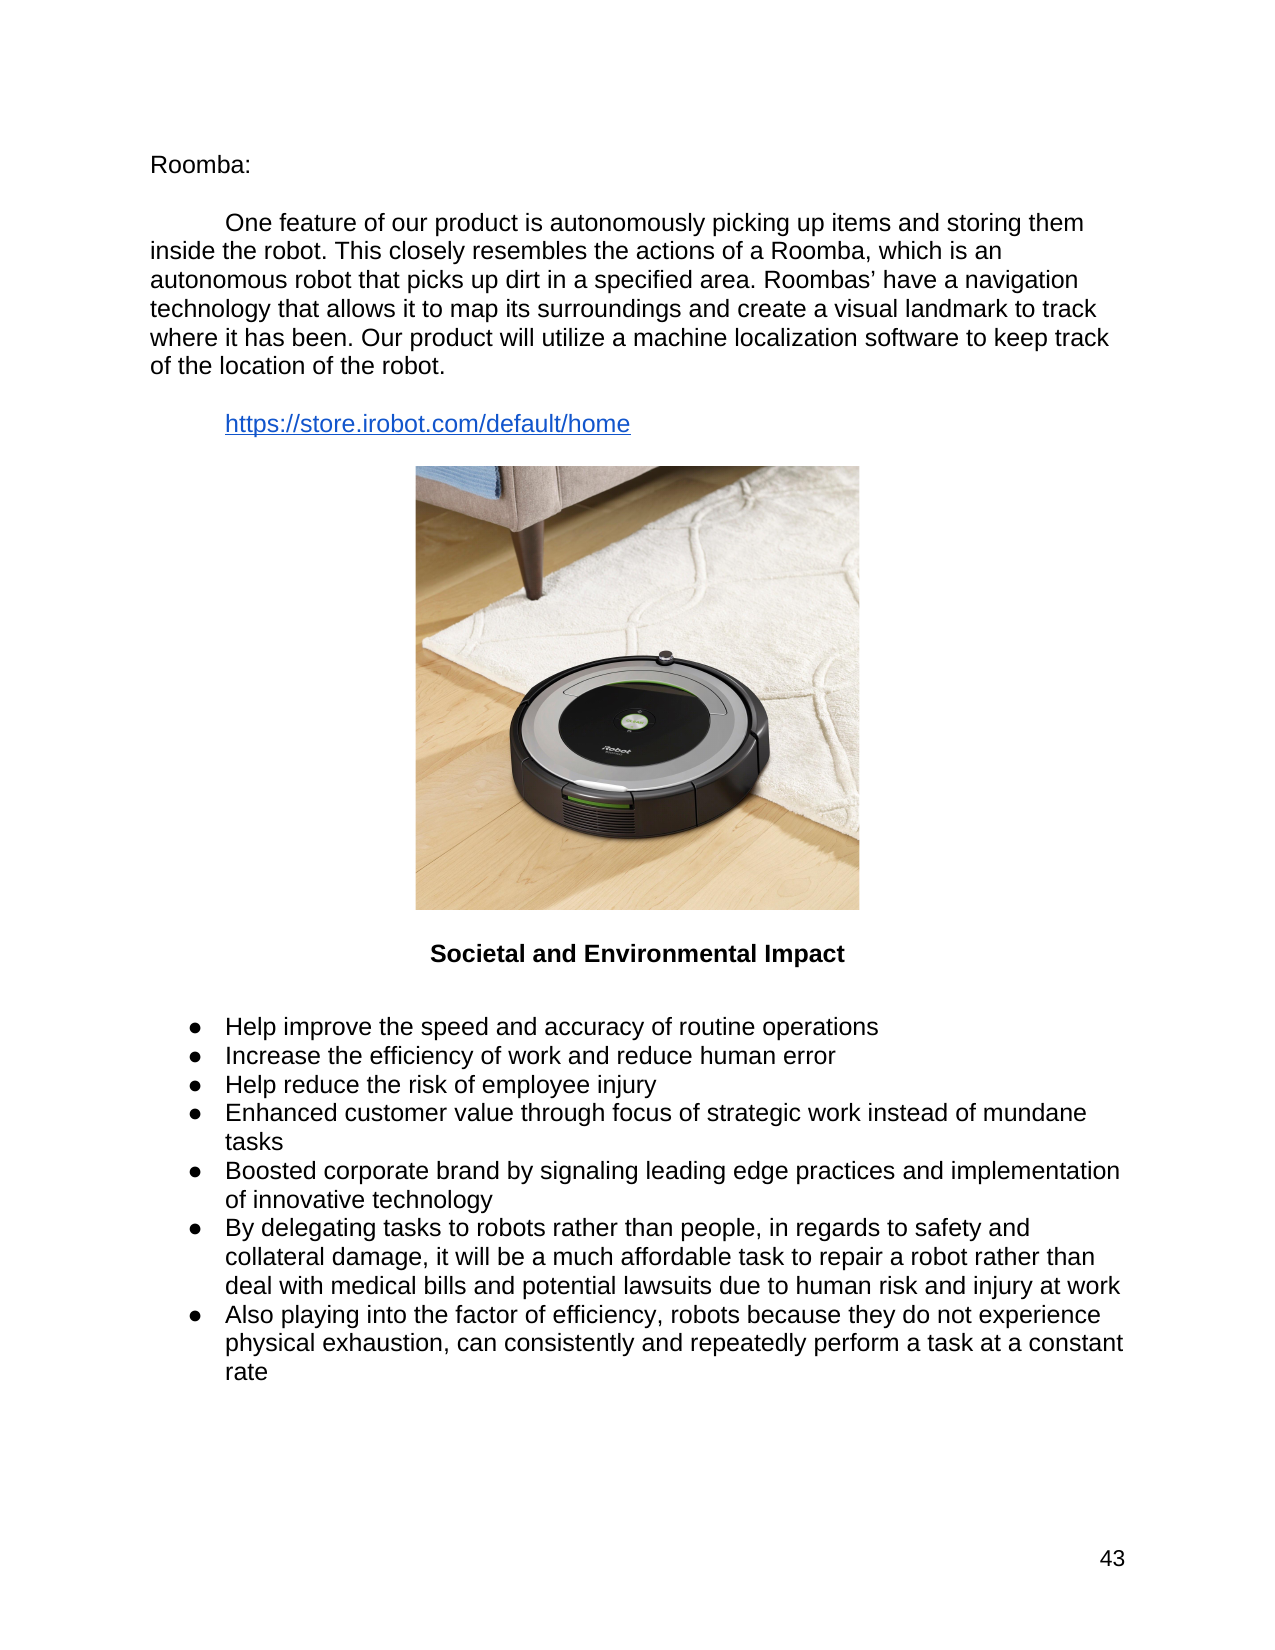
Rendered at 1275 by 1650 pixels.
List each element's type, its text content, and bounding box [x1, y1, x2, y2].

subtitle Societal and Environmental Impact [150, 939, 1125, 967]
list Help improve the speed and accuracy of routine operations [187, 1012, 1125, 1041]
list By delegating tasks to robots rather than people, in regards to safety and collateral damage, it will be a much affordable task to repair a robot rather than deal with medical bills and potential lawsuits due to human risk and injury at work [187, 1213, 1125, 1300]
picture [415, 466, 860, 910]
list Boosted corporate brand by signaling leading edge practices and implementation of innovative technology [187, 1156, 1125, 1213]
list Enhanced customer value through focus of strategic work instead of mundane tasks [187, 1098, 1125, 1156]
list Also playing into the factor of efficiency, robots because they do not experience physical exhaustion, can consistently and repeatedly perform a task at a constant rate [187, 1300, 1125, 1386]
text https://store.irobot.com/default/home [150, 409, 1125, 437]
list Increase the efficiency of work and reduce human error [187, 1041, 1125, 1070]
list Help reduce the risk of employee injury [187, 1070, 1125, 1098]
text Roomba: [150, 150, 1125, 179]
text One feature of our product is autonomously picking up items and storing them inside the robot. This closely resembles the actions of a Roomba, which is an autonomous robot that picks up dirt in a specified area. Roombas’ have a navigation technology that allows it to map its surroundings and create a visual landmark to track where it has been. Our product will utilize a machine localization software to keep track of the location of the robot. [150, 207, 1125, 380]
